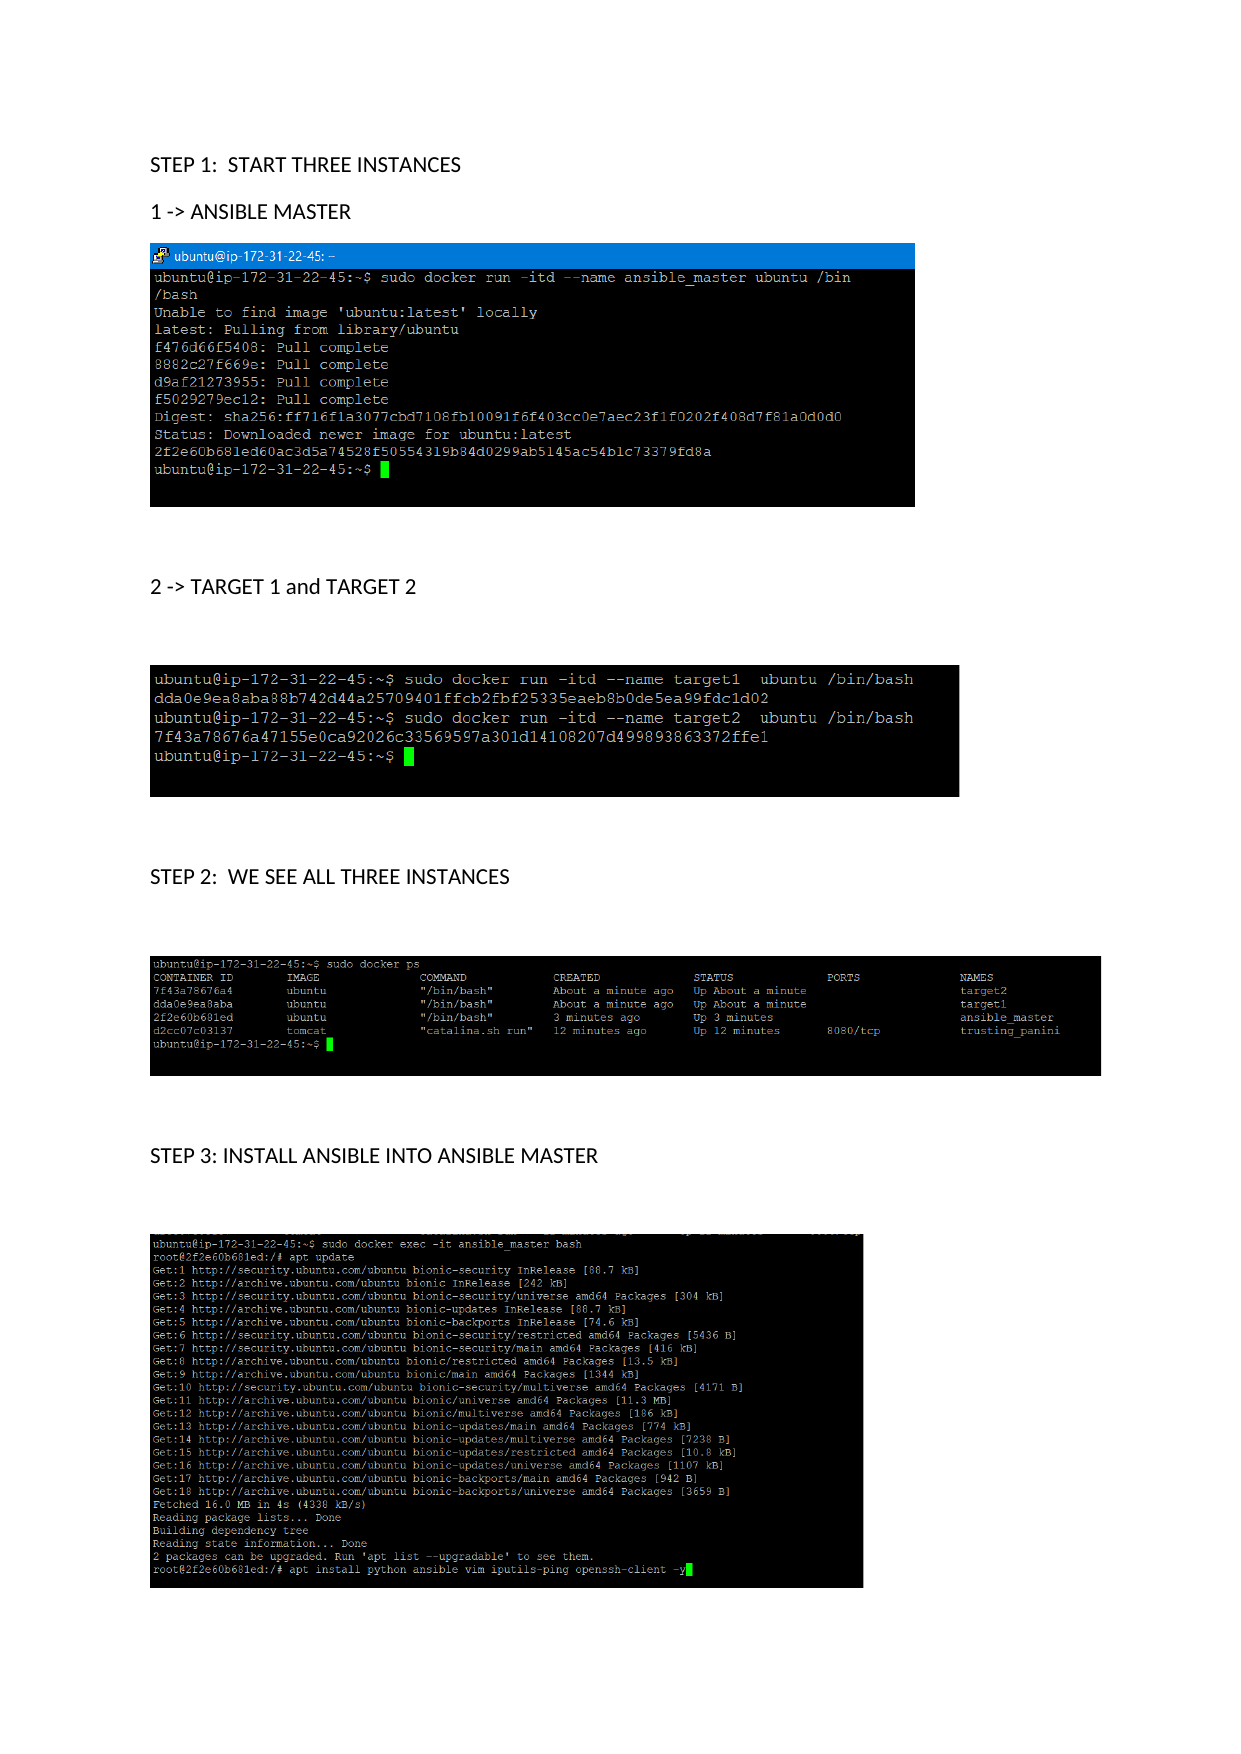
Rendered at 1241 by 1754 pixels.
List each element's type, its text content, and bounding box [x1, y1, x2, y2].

text STEP 1: START THREE INSTANCES [150, 150, 1090, 178]
text 1 -> ANSIBLE MASTER [150, 197, 1090, 225]
picture [150, 243, 915, 507]
picture [150, 1234, 864, 1588]
picture [150, 956, 1102, 1076]
text 2 -> TARGET 1 and TARGET 2 [150, 572, 1090, 600]
picture [150, 665, 960, 797]
text STEP 2: WE SEE ALL THREE INSTANCES [150, 862, 1090, 890]
text STEP 3: INSTALL ANSIBLE INTO ANSIBLE MASTER [150, 1141, 1090, 1169]
